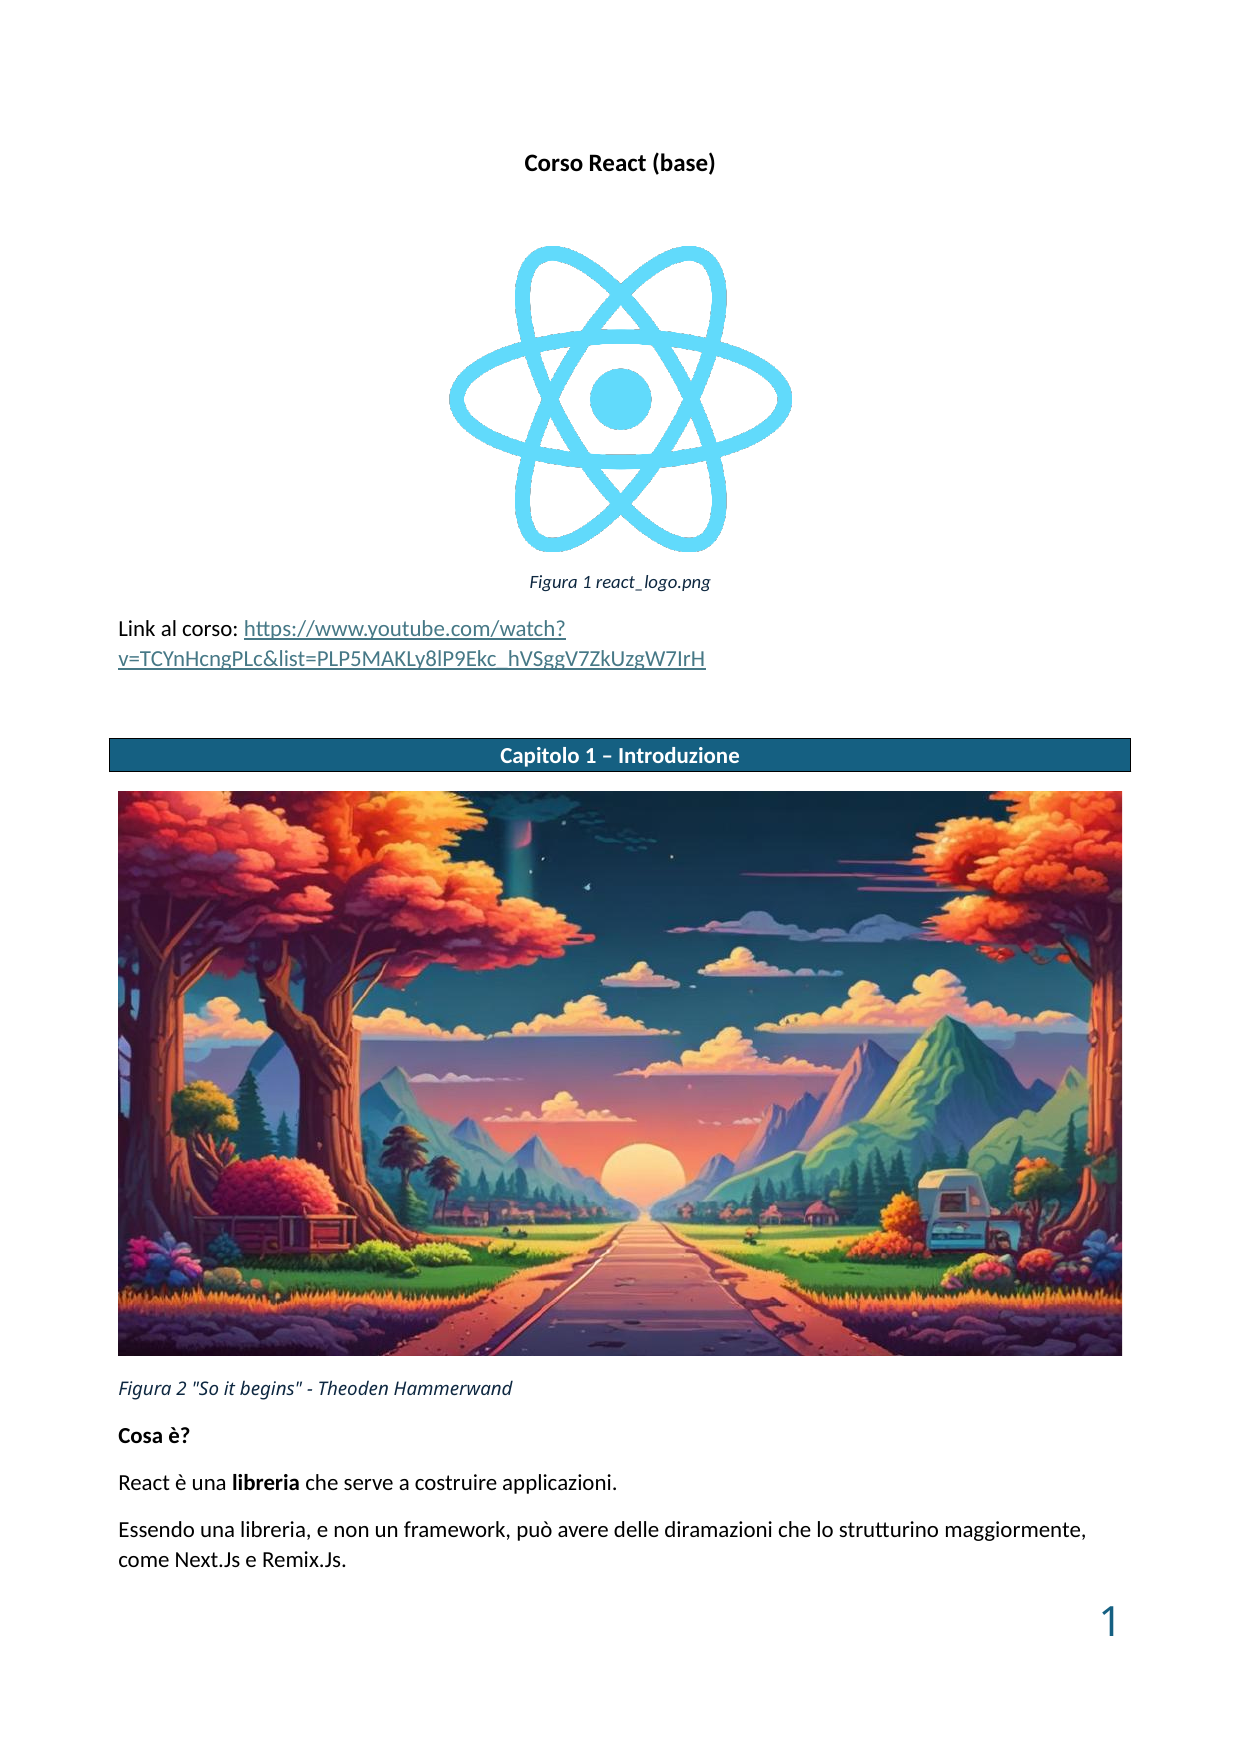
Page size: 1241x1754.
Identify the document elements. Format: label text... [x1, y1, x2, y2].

picture [445, 246, 795, 552]
text React è una libreria che serve a costruire applicazioni. [118, 1468, 1122, 1496]
text Capitolo 1 – Introduzione [110, 739, 1130, 771]
text Figura 2 "So it begins" - Theoden Hammerwand [118, 1375, 1122, 1401]
text Cosa è? [118, 1421, 1122, 1449]
text Corso React (base) [118, 148, 1122, 178]
text Link al corso: https://www.youtube.com/watch?v=TCYnHcngPLc&list=PLP5MAKLy8lP9Ekc_hVSggV7ZkUzgW7IrH [118, 614, 1122, 672]
text Figura 1 react_logo.png [118, 570, 1122, 593]
text Essendo una libreria, e non un framework, può avere delle diramazioni che lo strutturino maggiormente, come Next.Js e Remix.Js. [118, 1515, 1122, 1573]
picture [118, 791, 1123, 1356]
